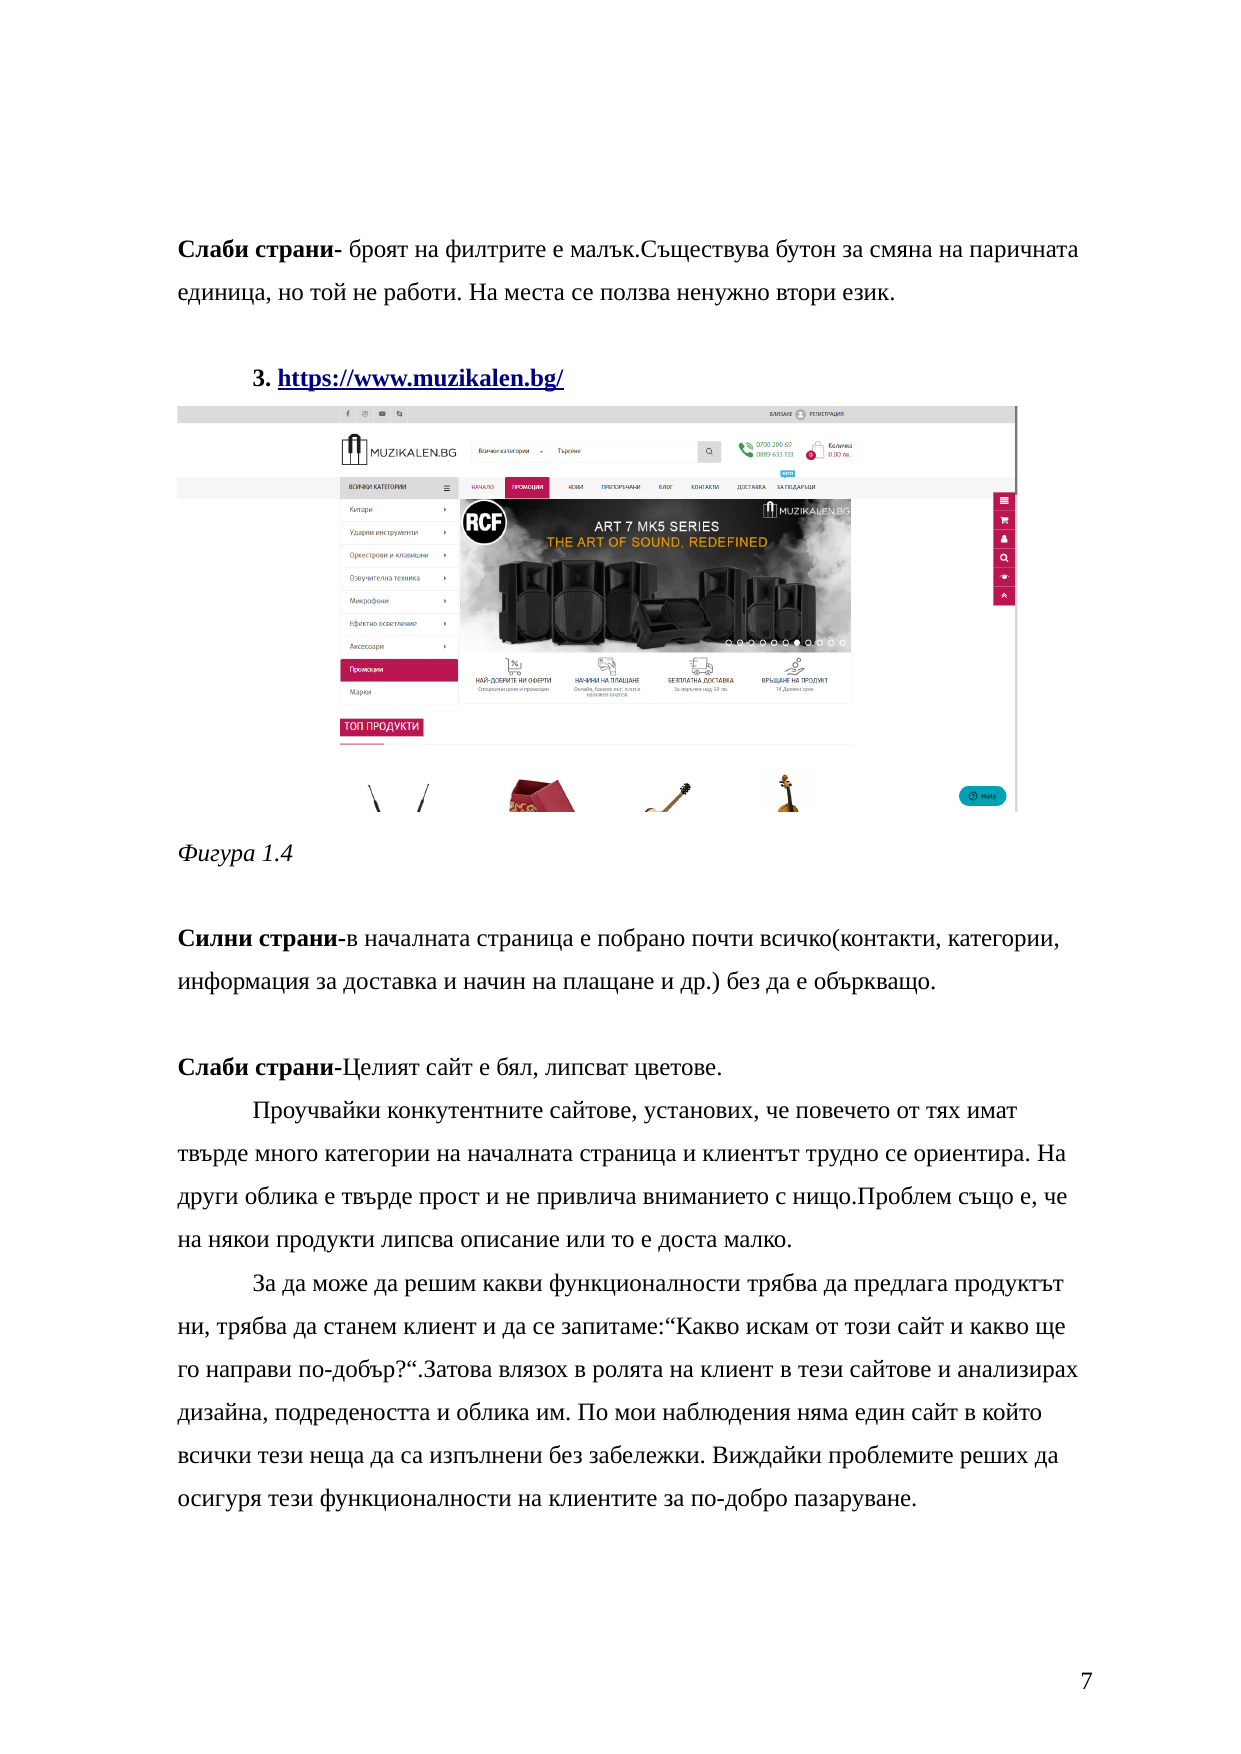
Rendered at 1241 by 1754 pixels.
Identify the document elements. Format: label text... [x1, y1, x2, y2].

text 3. https://www.muzikalen.bg/ [177, 363, 1092, 392]
text Слаби страни-Целият сайт е бял, липсват цветове. [177, 1052, 1092, 1081]
text Силни страни-в началната страница е побрано почти всичко(контакти, категории, информация за доставка и начин на плащане и др.) без да е объркващо. [177, 879, 1092, 994]
picture [177, 406, 1018, 812]
text Фигура 1.4 [177, 838, 1092, 867]
text За да може да решим какви функционалности трябва да предлага продуктът ни, трябва да станем клиент и да се запитаме:“Какво искам от този сайт и какво ще го направи по-добър?“.Затова влязох в ролята на клиент в тези сайтове и анализирах дизайна, подредеността и облика им. По мои наблюдения няма един сайт в който всички тези неща да са изпълнени без забележки. Виждайки проблемите реших да осигуря тези функционалности на клиентите за по-добро пазаруване. [177, 1268, 1092, 1555]
text Слаби страни- броят на филтрите е малък.Съществува бутон за смяна на паричната единица, но той не работи. На места се ползва ненужно втори език. [177, 191, 1092, 306]
text Проучвайки конкутентните сайтове, установих, че повечето от тях имат твърде много категории на началната страница и клиентът трудно се ориентира. На други облика е твърде прост и не привлича вниманието с нищо.Проблем също е, че на някои продукти липсва описание или то е доста малко. [177, 1095, 1092, 1253]
